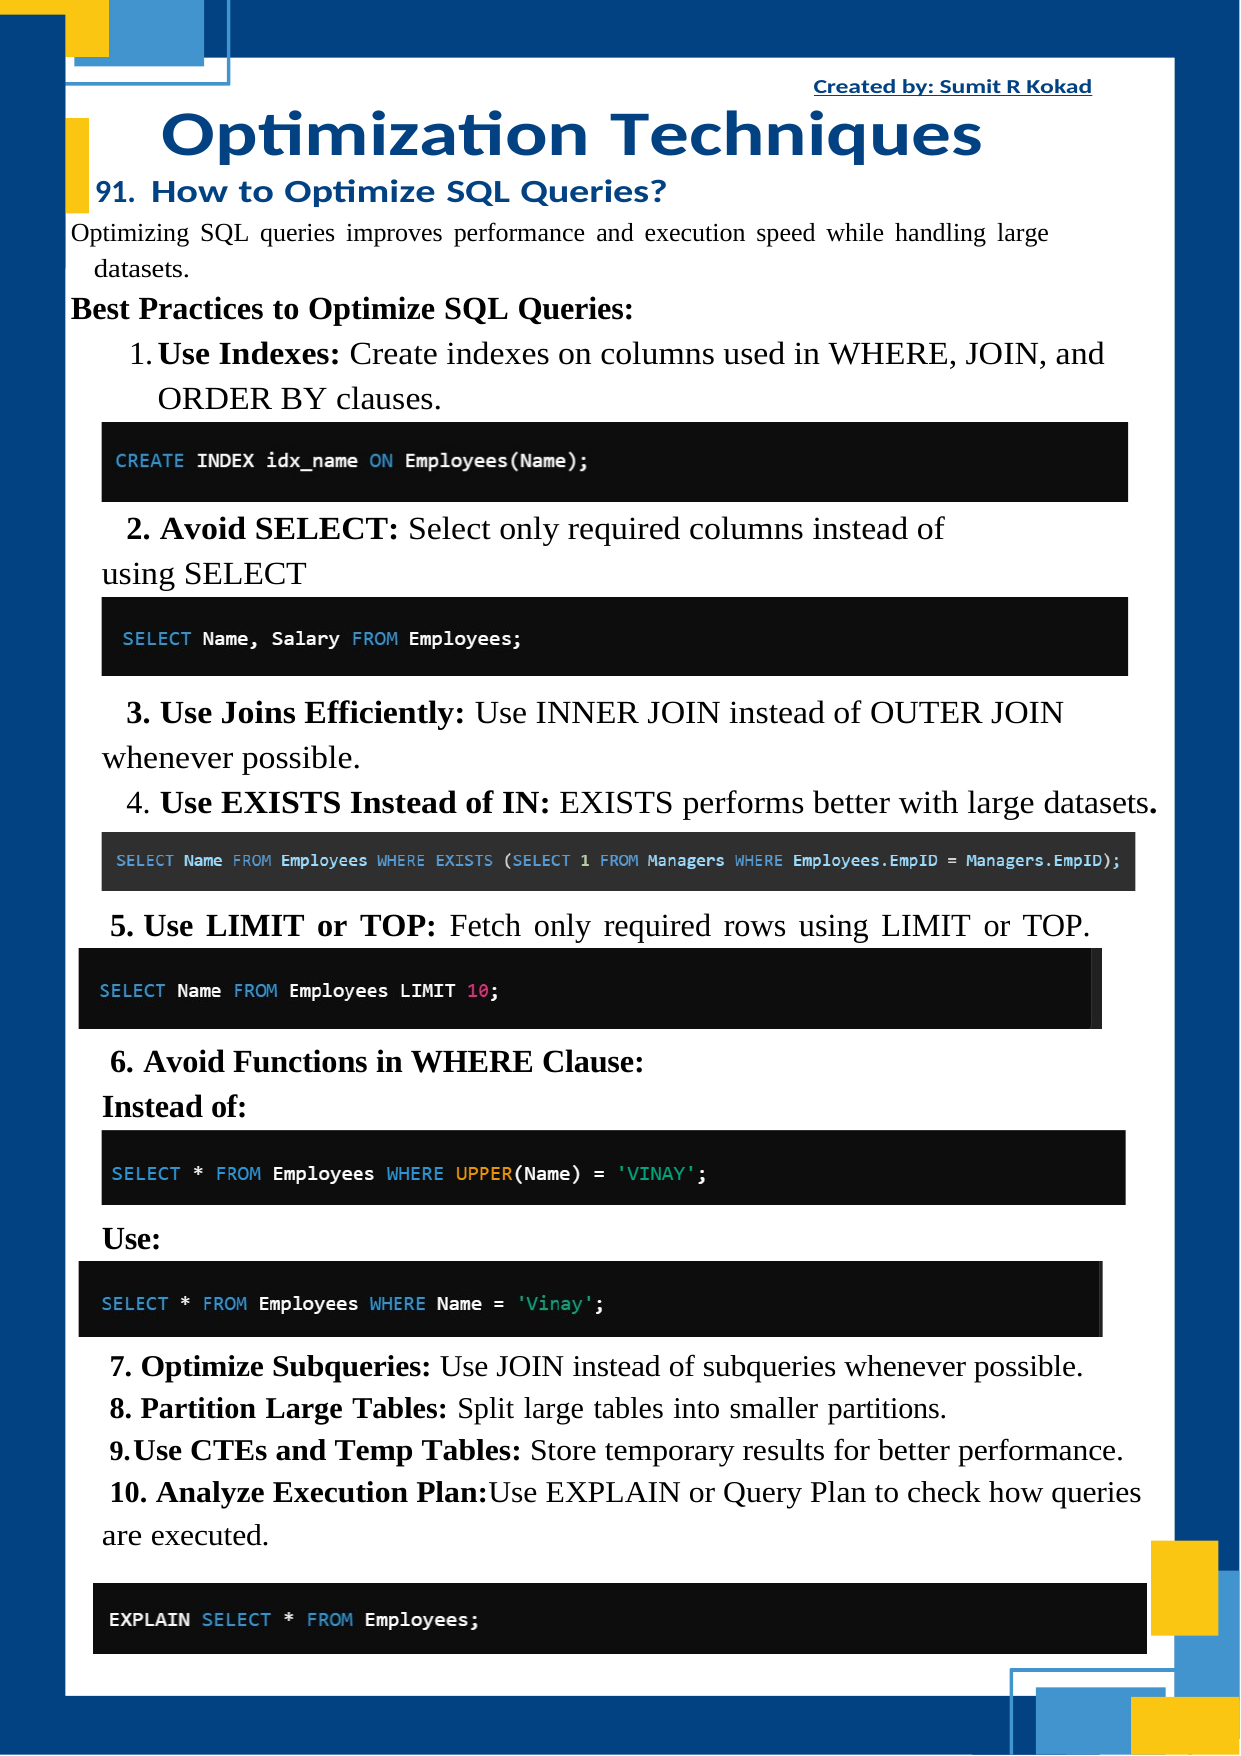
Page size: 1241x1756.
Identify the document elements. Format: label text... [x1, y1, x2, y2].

picture [93, 1583, 1147, 1654]
picture [101, 1130, 1126, 1205]
picture [78, 948, 1102, 1029]
list Use Indexes: Create indexes on columns used in WHERE, JOIN, and ORDER BY clauses. [129, 334, 1122, 416]
picture [101, 422, 1129, 502]
list Use LIMIT or TOP: Fetch only required rows using LIMIT or TOP. [110, 846, 1240, 943]
list Avoid Functions in WHERE Clause: [110, 1042, 1240, 1079]
list Analyze Execution Plan:Use EXPLAIN or Query Plan to check how queries [109, 1474, 1240, 1509]
list Avoid SELECT: Select only required columns instead of using SELECT [102, 509, 1024, 591]
picture [101, 832, 1136, 891]
subtitle How to Optimize SQL Queries? [94, 171, 1240, 210]
picture [78, 1261, 1103, 1337]
text Optimization Techniques [1, 96, 1144, 171]
text Instead of: [102, 1087, 1240, 1124]
list Partition Large Tables: Split large tables into smaller partitions. [109, 1390, 1240, 1425]
picture [101, 597, 1129, 676]
text Optimizing SQL queries improves performance and execution speed while handling large datasets. [71, 217, 1143, 283]
list Use EXISTS Instead of IN: EXISTS performs better with large datasets. [126, 783, 1240, 821]
list Use Joins Efficiently: Use INNER JOIN instead of OUTER JOIN whenever possible. [102, 694, 1086, 776]
subtitle Best Practices to Optimize SQL Queries: [71, 289, 1240, 326]
list Use CTEs and Temp Tables: Store temporary results for better performance. [109, 1432, 1240, 1467]
list Optimize Subqueries: Use JOIN instead of subqueries whenever possible. [109, 1348, 1240, 1383]
